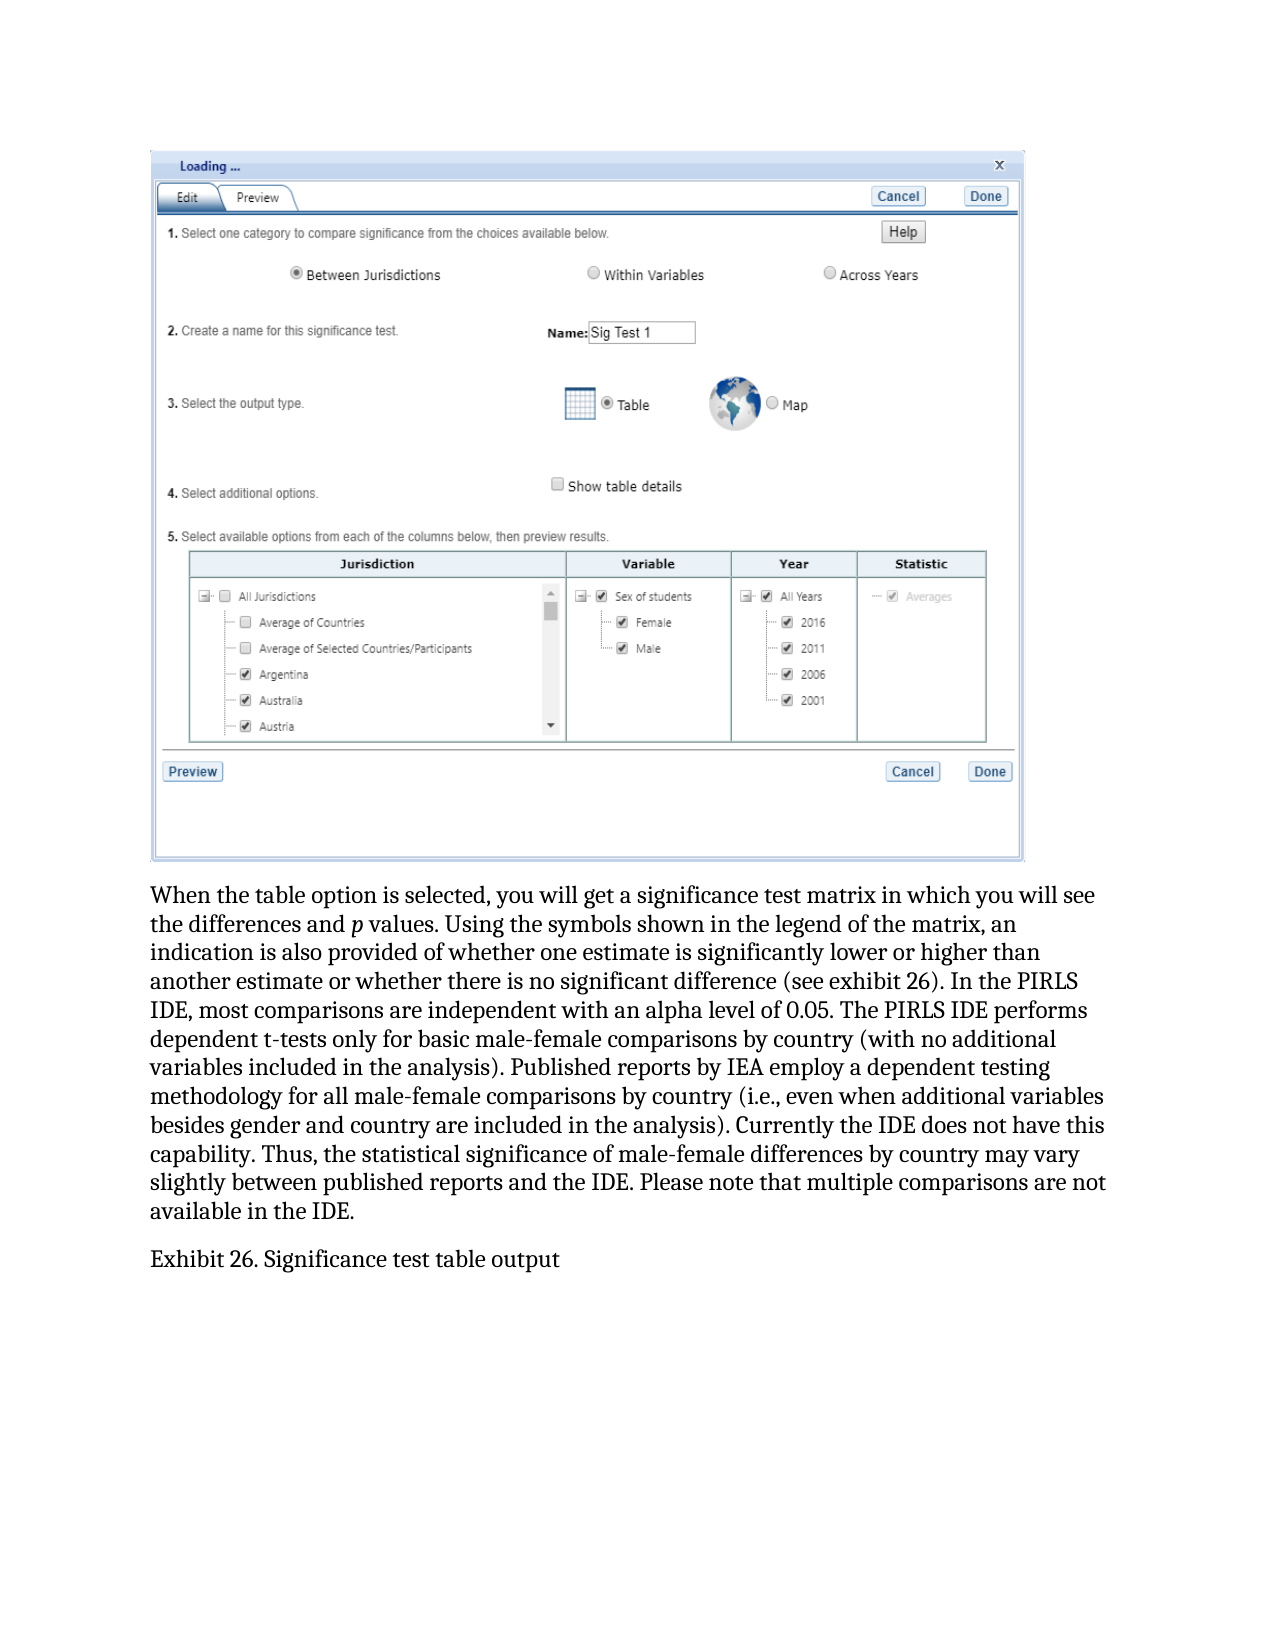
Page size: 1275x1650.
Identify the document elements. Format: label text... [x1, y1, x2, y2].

picture [150, 150, 1025, 862]
text Exhibit 26. Significance test table output [150, 1244, 1125, 1273]
text When the table option is selected, you will get a significance test matrix in which you will see the differences and p values. Using the symbols shown in the legend of the matrix, an indication is also provided of whether one estimate is significantly lower or higher than another estimate or whether there is no significant difference (see exhibit 26). In the PIRLS IDE, most comparisons are independent with an alpha level of 0.05. The PIRLS IDE performs dependent t-tests only for basic male-female comparisons by country (with no additional variables included in the analysis). Published reports by IEA employ a dependent testing methodology for all male-female comparisons by country (i.e., even when additional variables besides gender and country are included in the analysis). Currently the IDE does not have this capability. Thus, the statistical significance of male-female differences by country may vary slightly between published reports and the IDE. Please note that multiple comparisons are not available in the IDE. [150, 881, 1125, 1226]
